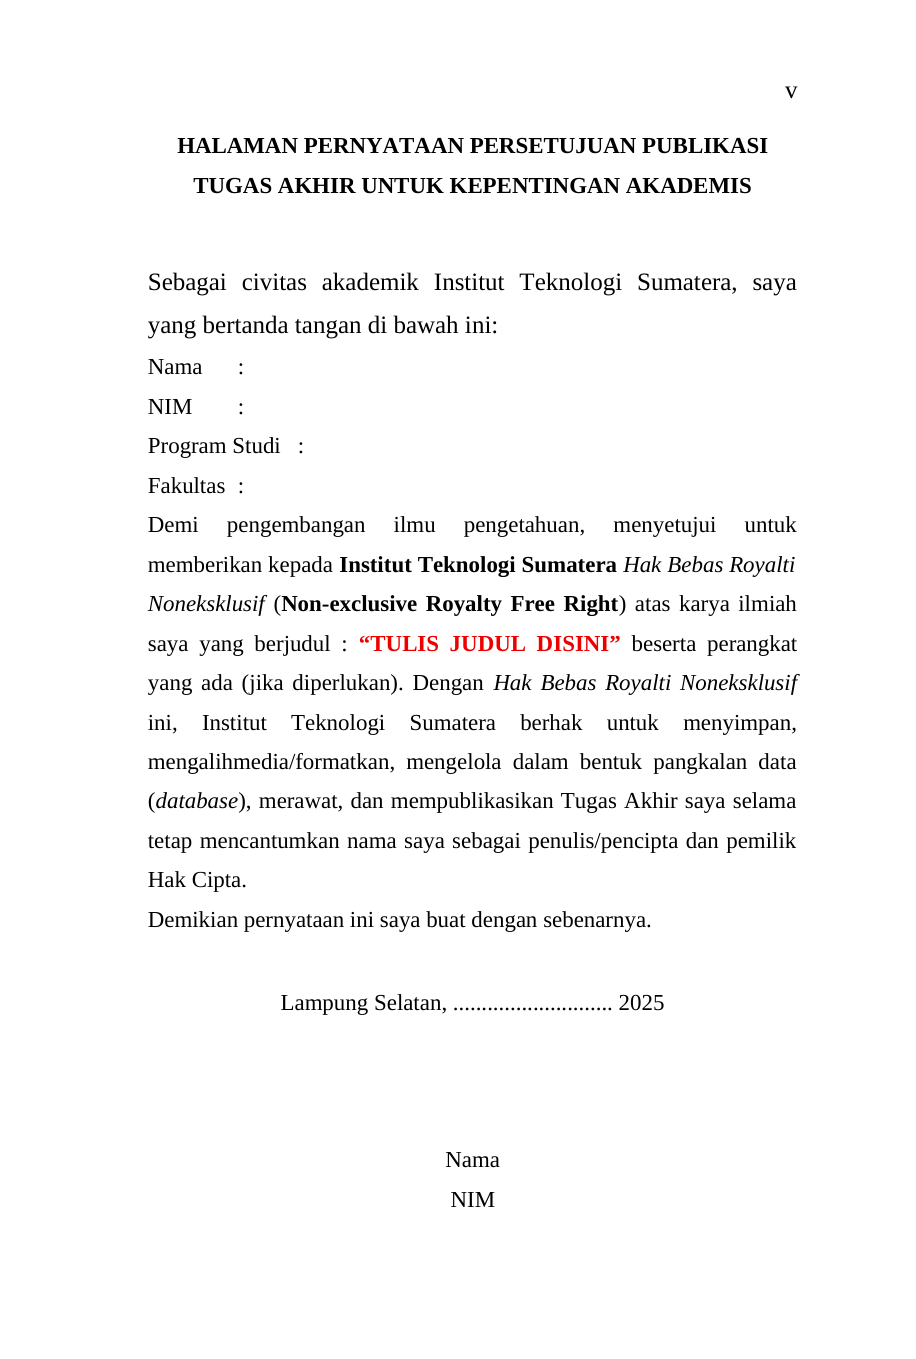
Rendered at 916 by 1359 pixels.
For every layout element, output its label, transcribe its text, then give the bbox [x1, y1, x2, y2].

text Demi pengembangan ilmu pengetahuan, menyetujui untuk memberikan kepada Institut Teknologi Sumatera Hak Bebas Royalti Noneksklusif (Non-exclusive Royalty Free Right) atas karya ilmiah saya yang berjudul : “TULIS JUDUL DISINI” beserta perangkat yang ada (jika diperlukan). Dengan Hak Bebas Royalti Noneksklusif ini, Institut Teknologi Sumatera berhak untuk menyimpan, mengalihmedia/formatkan, mengelola dalam bentuk pangkalan data (database), merawat, dan mempublikasikan Tugas Akhir saya selama tetap mencantumkan nama saya sebagai penulis/pencipta dan pemilik Hak Cipta. [148, 511, 797, 893]
text Nama : [148, 353, 797, 380]
text Nama [148, 1147, 797, 1173]
text NIM : [148, 393, 797, 419]
subtitle HALAMAN PERNYATAAN PERSETUJUAN PUBLIKASI TUGAS AKHIR UNTUK KEPENTINGAN AKADEMIS [148, 132, 797, 198]
text Program Studi : [148, 432, 797, 459]
text Demikian pernyataan ini saya buat dengan sebenarnya. [148, 906, 797, 932]
text NIM [148, 1186, 797, 1212]
text Lampung Selatan, ............................ 2025 [148, 989, 797, 1015]
text Fakultas : [148, 472, 797, 498]
text Sebagai civitas akademik Institut Teknologi Sumatera, saya yang bertanda tangan di bawah ini: [148, 267, 797, 339]
